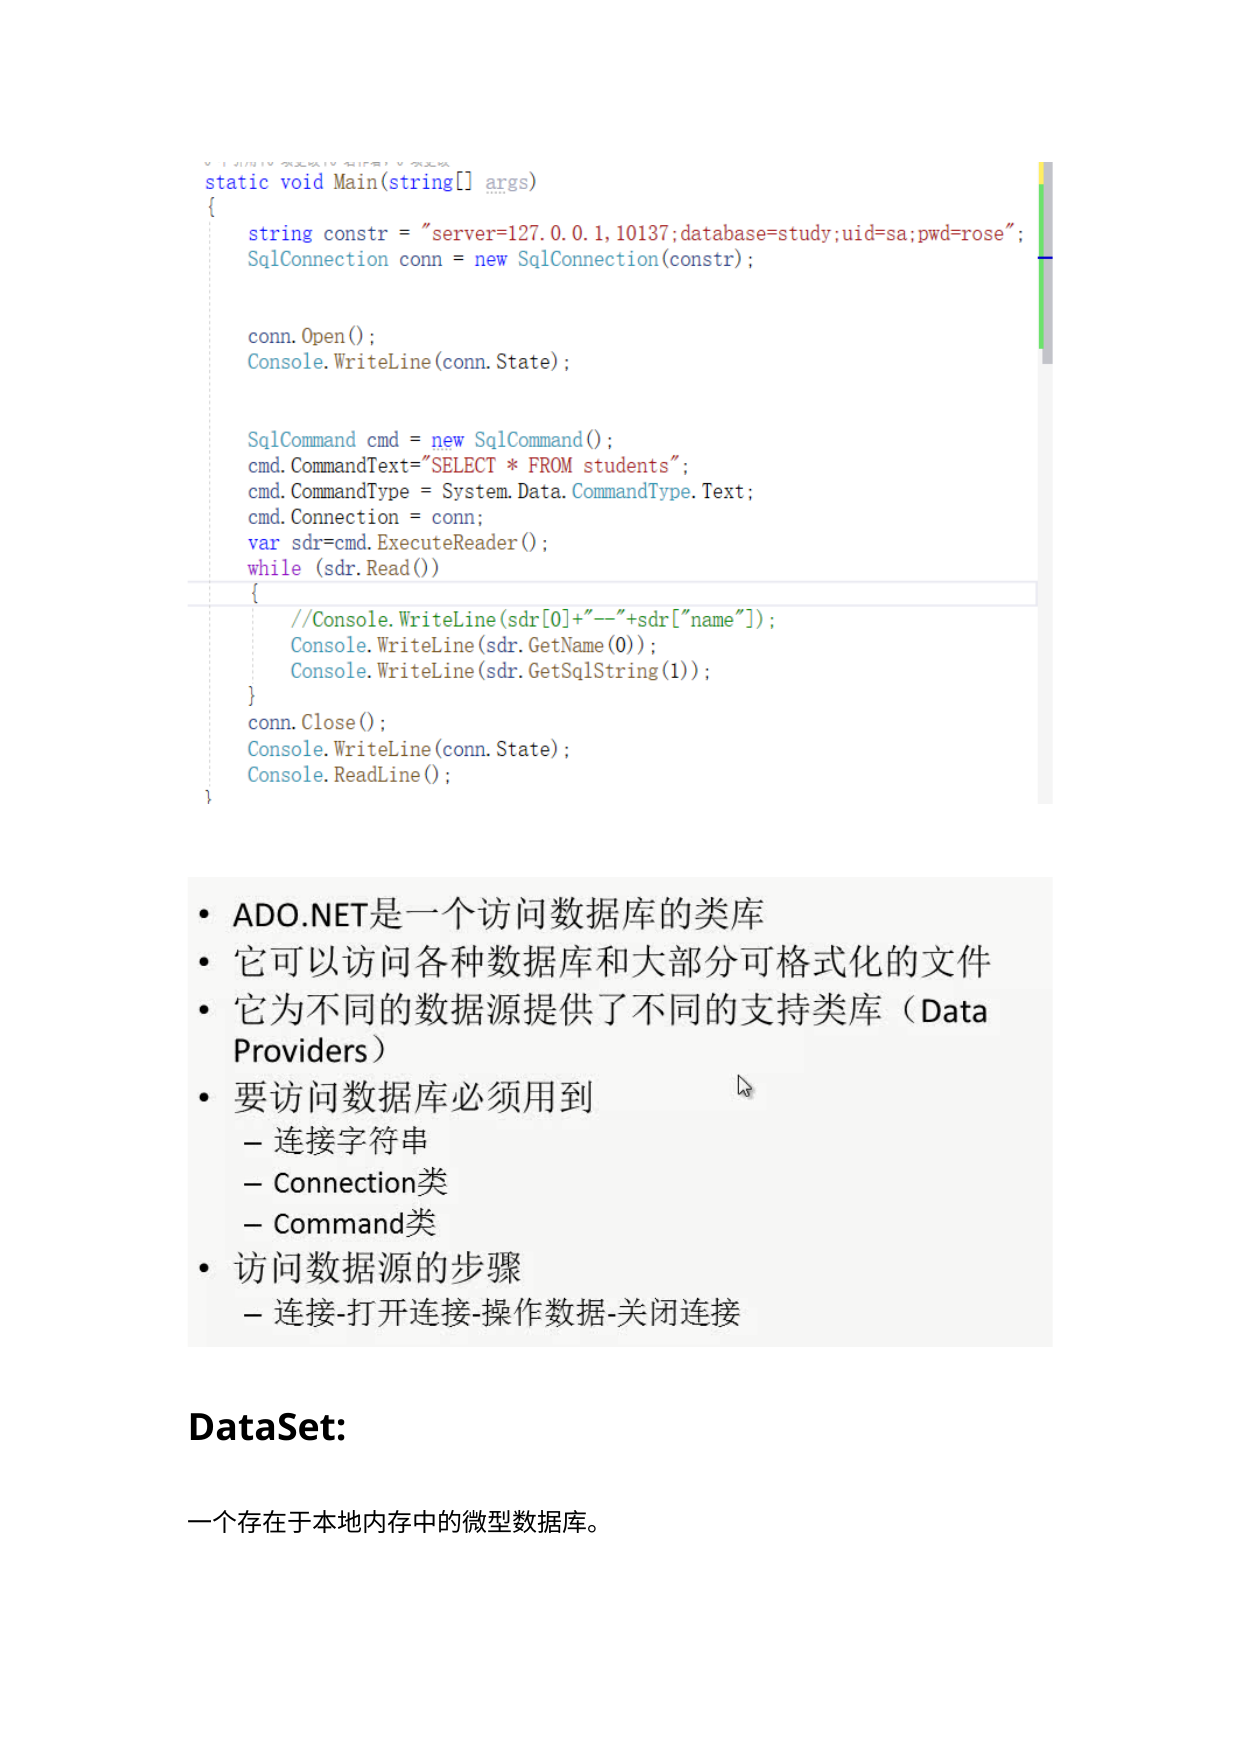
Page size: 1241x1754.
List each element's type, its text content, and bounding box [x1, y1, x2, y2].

subtitle DataSet: [187, 1394, 1053, 1459]
text 一个存在于本地内存中的微型数据库。 [187, 1488, 1053, 1553]
picture [187, 877, 1053, 1347]
picture [187, 162, 1053, 804]
